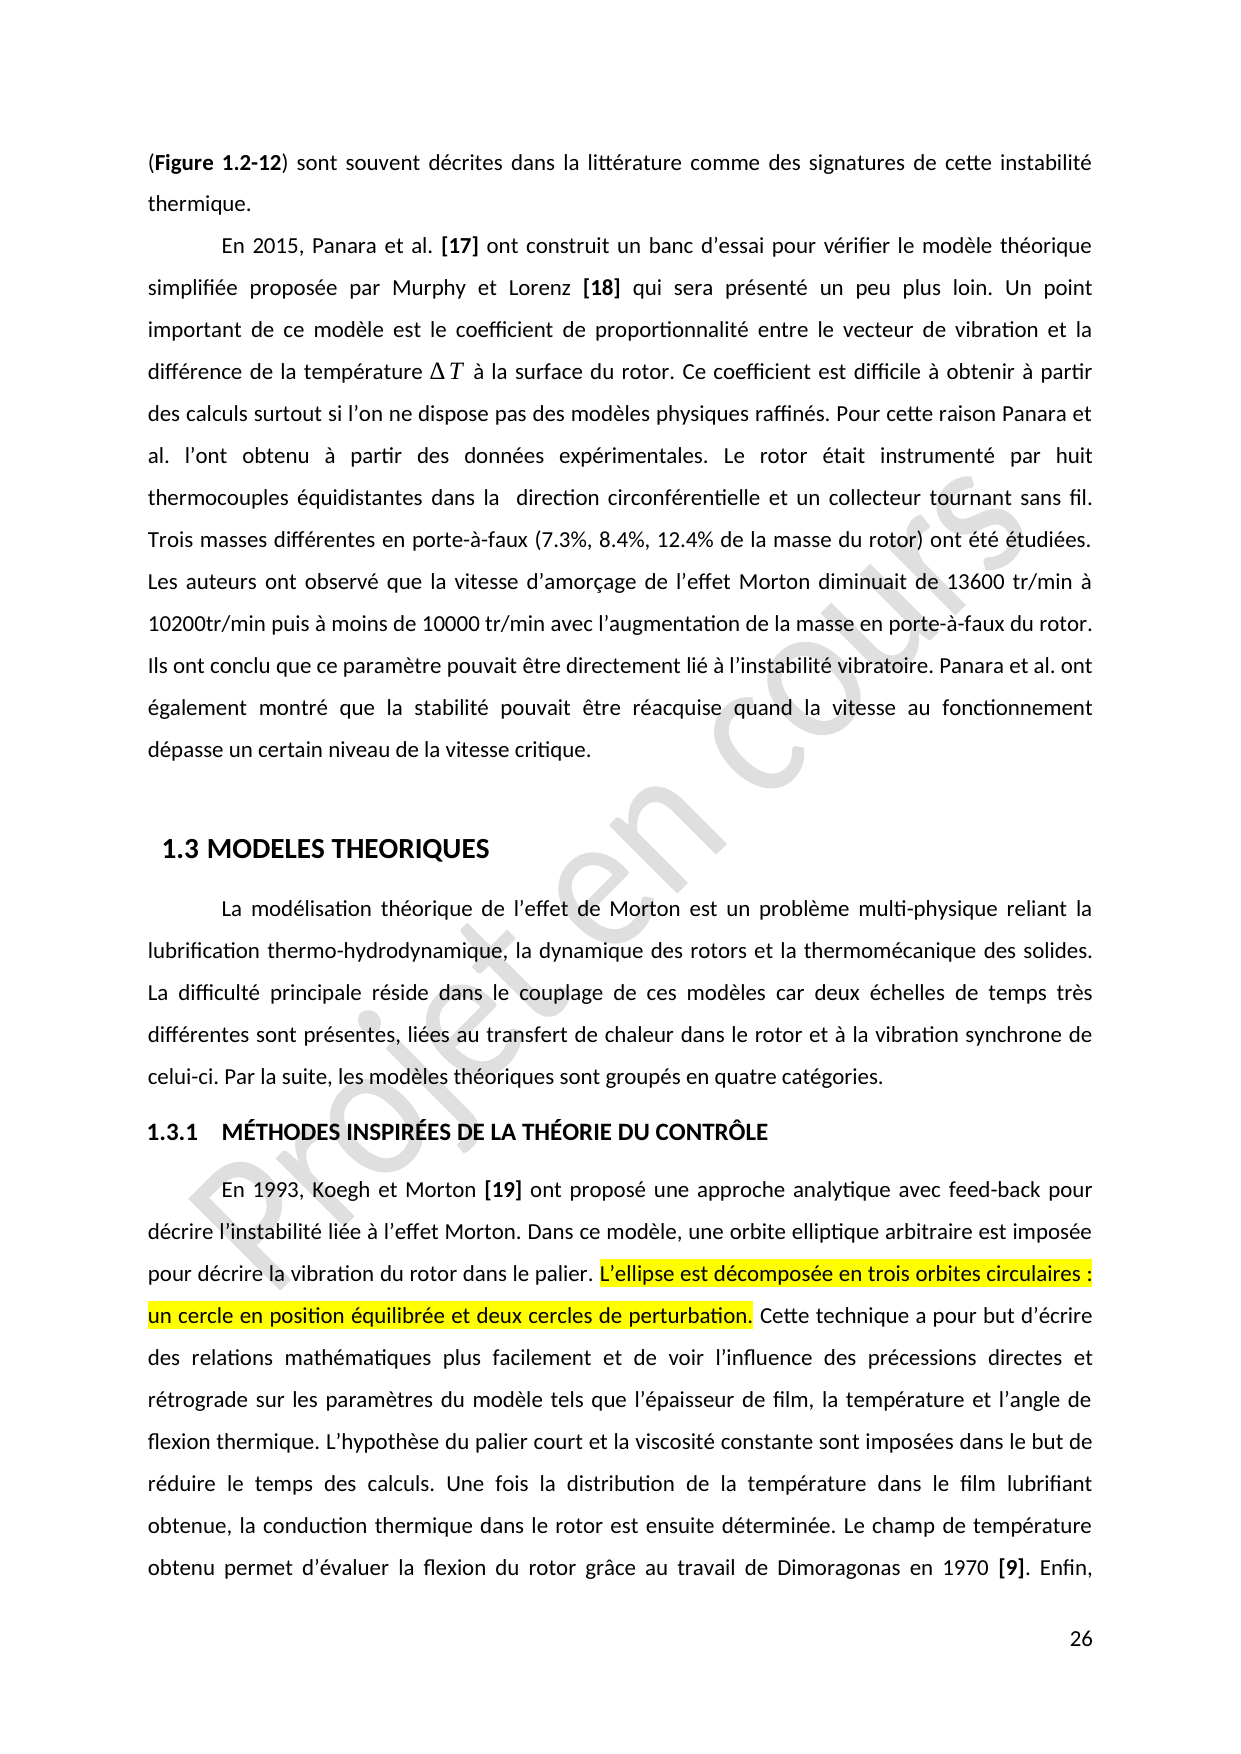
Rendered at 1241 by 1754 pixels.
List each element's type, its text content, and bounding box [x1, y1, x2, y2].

text La modélisation théorique de l’effet de Morton est un problème multi-physique reliant la lubrification thermo-hydrodynamique, la dynamique des rotors et la thermomécanique des solides. La difficulté principale réside dans le couplage de ces modèles car deux échelles de temps très différentes sont présentes, liées au transfert de chaleur dans le rotor et à la vibration synchrone de celui-ci. Par la suite, les modèles théoriques sont groupés en quatre catégories. [148, 894, 1093, 1090]
text En 2015, Panara et al. [17] ont construit un banc d’essai pour vérifier le modèle théorique simplifiée proposée par Murphy et Lorenz [18] qui sera présenté un peu plus loin. Un point important de ce modèle est le coefficient de proportionnalité entre le vecteur de vibration et la différence de la température à la surface du rotor. Ce coefficient est difficile à obtenir à partir des calculs surtout si l’on ne dispose pas des modèles physiques raffinés. Pour cette raison Panara et al. l’ont obtenu à partir des données expérimentales. Le rotor était instrumenté par huit thermocouples équidistantes dans la direction circonférentielle et un collecteur tournant sans fil. Trois masses différentes en porte-à-faux (7.3%, 8.4%, 12.4% de la masse du rotor) ont été étudiées. Les auteurs ont observé que la vitesse d’amorçage de l’effet Morton diminuait de 13600 tr/min à 10200tr/min puis à moins de 10000 tr/min avec l’augmentation de la masse en porte-à-faux du rotor. Ils ont conclu que ce paramètre pouvait être directement lié à l’instabilité vibratoire. Panara et al. ont également montré que la stabilité pouvait être réacquise quand la vitesse au fonctionnement dépasse un certain niveau de la vitesse critique. [148, 232, 1093, 763]
subtitle Méthodes inspirées de la théorie du contrôle [146, 1116, 1093, 1147]
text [148, 1175, 1093, 1581]
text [148, 148, 1093, 218]
subtitle Modeles theoriques [161, 830, 1093, 866]
